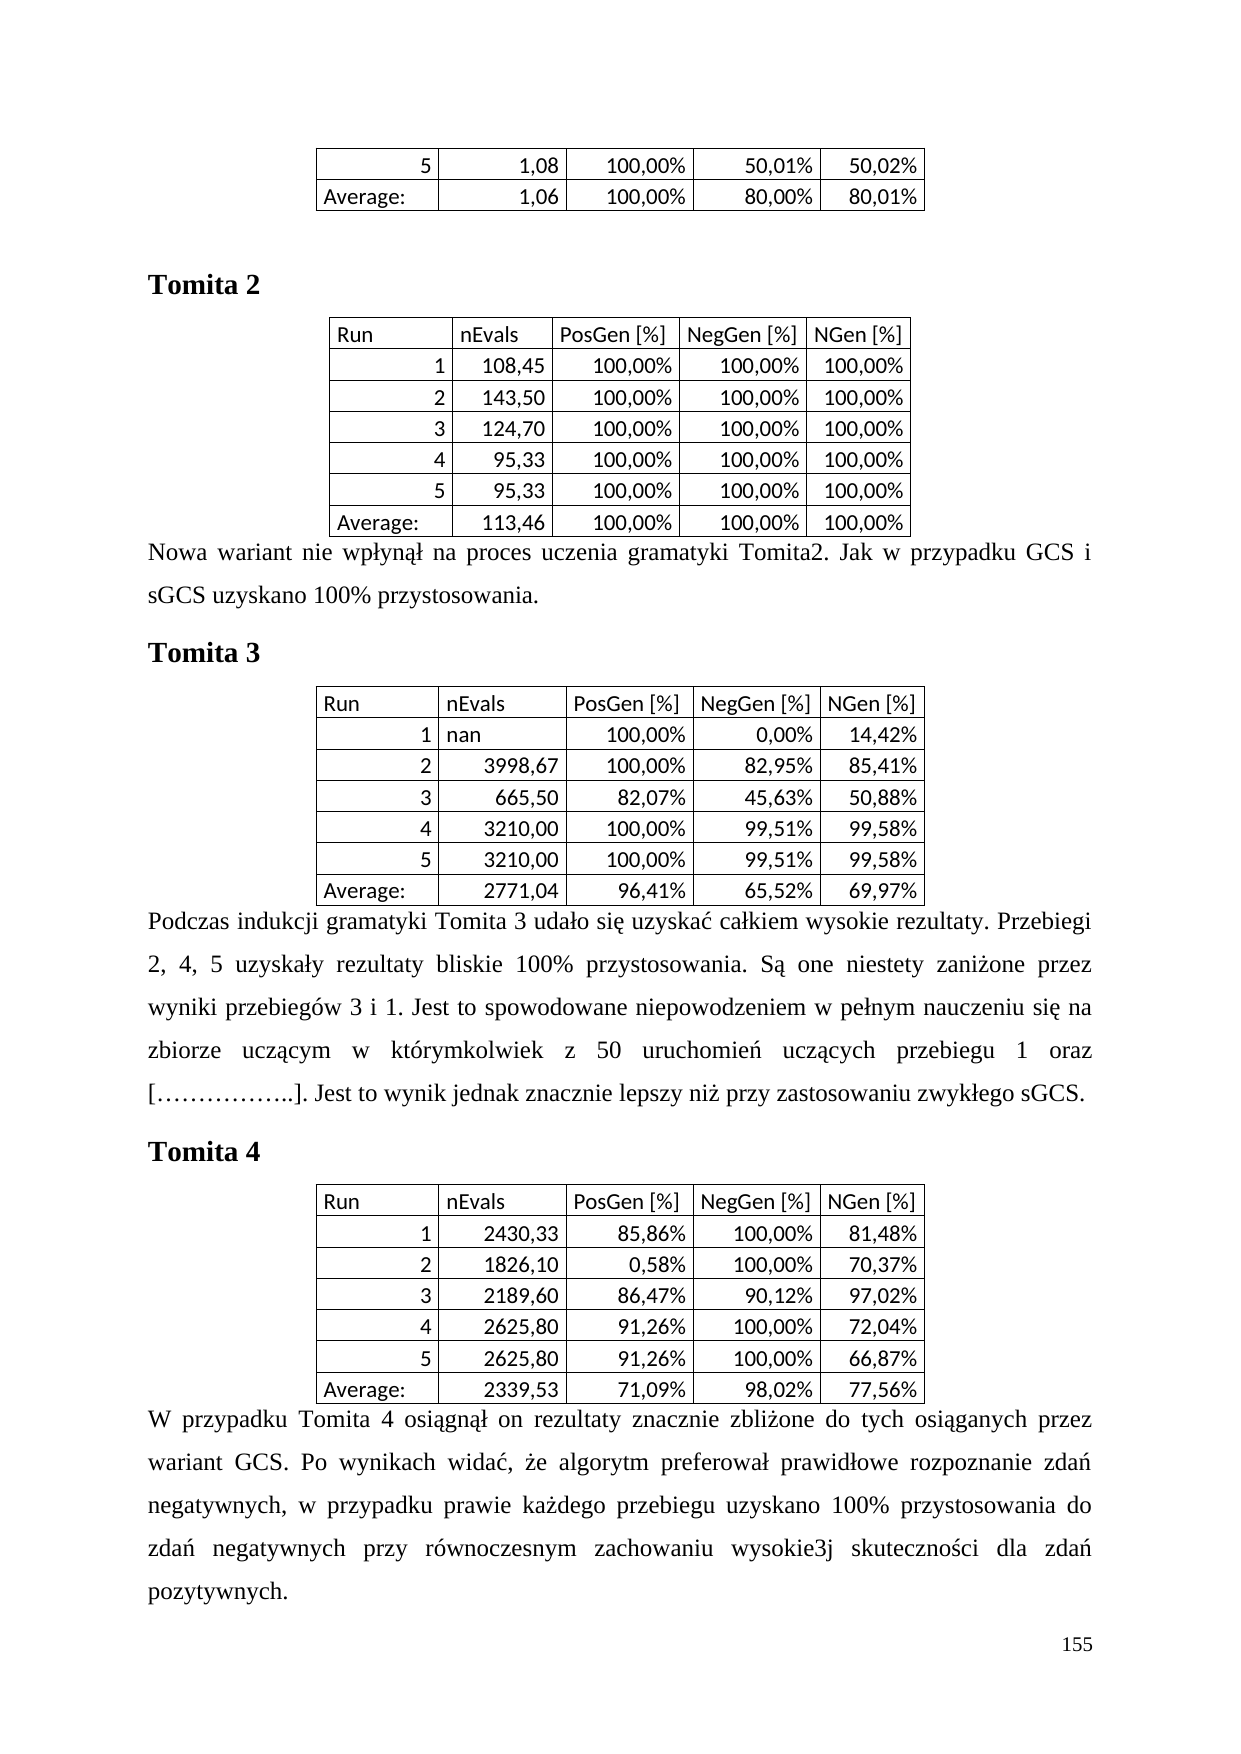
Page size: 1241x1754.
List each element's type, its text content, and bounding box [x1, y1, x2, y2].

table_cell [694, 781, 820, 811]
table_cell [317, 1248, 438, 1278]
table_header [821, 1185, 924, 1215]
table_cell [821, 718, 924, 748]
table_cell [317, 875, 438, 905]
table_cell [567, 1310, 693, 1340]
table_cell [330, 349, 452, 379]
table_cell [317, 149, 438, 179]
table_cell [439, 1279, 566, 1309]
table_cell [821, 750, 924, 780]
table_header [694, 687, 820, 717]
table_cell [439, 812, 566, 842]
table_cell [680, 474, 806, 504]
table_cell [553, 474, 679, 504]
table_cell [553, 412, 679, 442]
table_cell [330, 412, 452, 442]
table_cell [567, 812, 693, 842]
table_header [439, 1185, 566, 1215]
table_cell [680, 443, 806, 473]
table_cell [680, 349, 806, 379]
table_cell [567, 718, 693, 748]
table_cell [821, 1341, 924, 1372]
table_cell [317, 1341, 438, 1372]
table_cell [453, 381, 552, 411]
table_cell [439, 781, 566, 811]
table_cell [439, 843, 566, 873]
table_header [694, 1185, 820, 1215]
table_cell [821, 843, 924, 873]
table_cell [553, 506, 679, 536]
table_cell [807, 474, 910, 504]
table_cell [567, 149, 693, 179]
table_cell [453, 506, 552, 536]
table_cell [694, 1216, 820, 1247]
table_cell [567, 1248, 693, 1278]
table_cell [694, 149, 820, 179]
text Tomita 3 [148, 636, 1093, 669]
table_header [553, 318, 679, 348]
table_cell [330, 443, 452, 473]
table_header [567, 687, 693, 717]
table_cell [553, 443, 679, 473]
text Nowa wariant nie wpłynął na proces uczenia gramatyki Tomita2. Jak w przypadku GCS i sGCS uzyskano 100% przystosowania. [148, 537, 1093, 609]
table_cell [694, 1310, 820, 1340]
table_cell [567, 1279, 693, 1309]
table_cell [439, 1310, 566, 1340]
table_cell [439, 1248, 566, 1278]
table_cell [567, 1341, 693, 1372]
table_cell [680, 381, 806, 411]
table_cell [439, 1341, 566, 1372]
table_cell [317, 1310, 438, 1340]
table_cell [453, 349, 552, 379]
text Podczas indukcji gramatyki Tomita 3 udało się uzyskać całkiem wysokie rezultaty. Przebiegi 2, 4, 5 uzyskały rezultaty bliskie 100% przystosowania. Są one niestety zaniżone przez wyniki przebiegów 3 i 1. Jest to spowodowane niepowodzeniem w pełnym nauczeniu się na zbiorze uczącym w którymkolwiek z 50 uruchomień uczących przebiegu 1 oraz [……………..]. Jest to wynik jednak znacznie lepszy niż przy zastosowaniu zwykłego sGCS. [148, 906, 1093, 1107]
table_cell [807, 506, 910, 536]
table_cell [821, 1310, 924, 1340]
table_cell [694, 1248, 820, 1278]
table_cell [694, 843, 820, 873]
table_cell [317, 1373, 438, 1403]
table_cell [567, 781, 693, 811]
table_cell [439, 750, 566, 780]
text Tomita 2 [148, 267, 1093, 300]
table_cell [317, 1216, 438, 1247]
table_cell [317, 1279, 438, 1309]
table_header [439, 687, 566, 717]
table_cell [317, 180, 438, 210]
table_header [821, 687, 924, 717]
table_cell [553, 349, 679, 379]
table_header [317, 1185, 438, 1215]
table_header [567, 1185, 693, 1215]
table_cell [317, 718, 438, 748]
text W przypadku Tomita 4 osiągnął on rezultaty znacznie zbliżone do tych osiąganych przez wariant GCS. Po wynikach widać, że algorytm preferował prawidłowe rozpoznanie zdań negatywnych, w przypadku prawie każdego przebiegu uzyskano 100% przystosowania do zdań negatywnych przy równoczesnym zachowaniu wysokie3j skuteczności dla zdań pozytywnych. [148, 1404, 1093, 1605]
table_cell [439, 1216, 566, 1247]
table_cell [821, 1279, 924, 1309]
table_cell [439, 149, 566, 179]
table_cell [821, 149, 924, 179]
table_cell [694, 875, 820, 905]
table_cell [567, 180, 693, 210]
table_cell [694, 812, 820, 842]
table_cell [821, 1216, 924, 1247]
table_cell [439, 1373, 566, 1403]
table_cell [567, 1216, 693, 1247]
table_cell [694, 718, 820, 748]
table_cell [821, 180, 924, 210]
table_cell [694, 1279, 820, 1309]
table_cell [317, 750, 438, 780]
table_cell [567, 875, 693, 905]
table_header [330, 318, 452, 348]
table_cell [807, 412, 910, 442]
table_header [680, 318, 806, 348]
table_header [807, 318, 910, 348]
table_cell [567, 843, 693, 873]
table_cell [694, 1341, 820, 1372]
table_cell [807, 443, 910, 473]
text Tomita 4 [148, 1134, 1093, 1167]
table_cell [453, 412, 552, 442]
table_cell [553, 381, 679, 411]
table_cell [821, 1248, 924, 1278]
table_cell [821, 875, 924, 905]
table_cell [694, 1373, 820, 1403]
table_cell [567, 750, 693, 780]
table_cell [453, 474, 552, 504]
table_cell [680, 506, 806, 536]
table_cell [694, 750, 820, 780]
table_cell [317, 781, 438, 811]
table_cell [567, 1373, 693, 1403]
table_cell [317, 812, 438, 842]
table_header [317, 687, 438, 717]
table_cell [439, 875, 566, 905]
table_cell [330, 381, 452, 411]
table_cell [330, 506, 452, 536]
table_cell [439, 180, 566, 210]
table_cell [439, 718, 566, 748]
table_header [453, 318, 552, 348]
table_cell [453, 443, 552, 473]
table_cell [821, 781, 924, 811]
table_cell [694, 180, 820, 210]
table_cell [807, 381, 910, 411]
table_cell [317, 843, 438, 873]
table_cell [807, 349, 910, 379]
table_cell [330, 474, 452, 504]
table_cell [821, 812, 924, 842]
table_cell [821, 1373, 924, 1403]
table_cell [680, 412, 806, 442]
